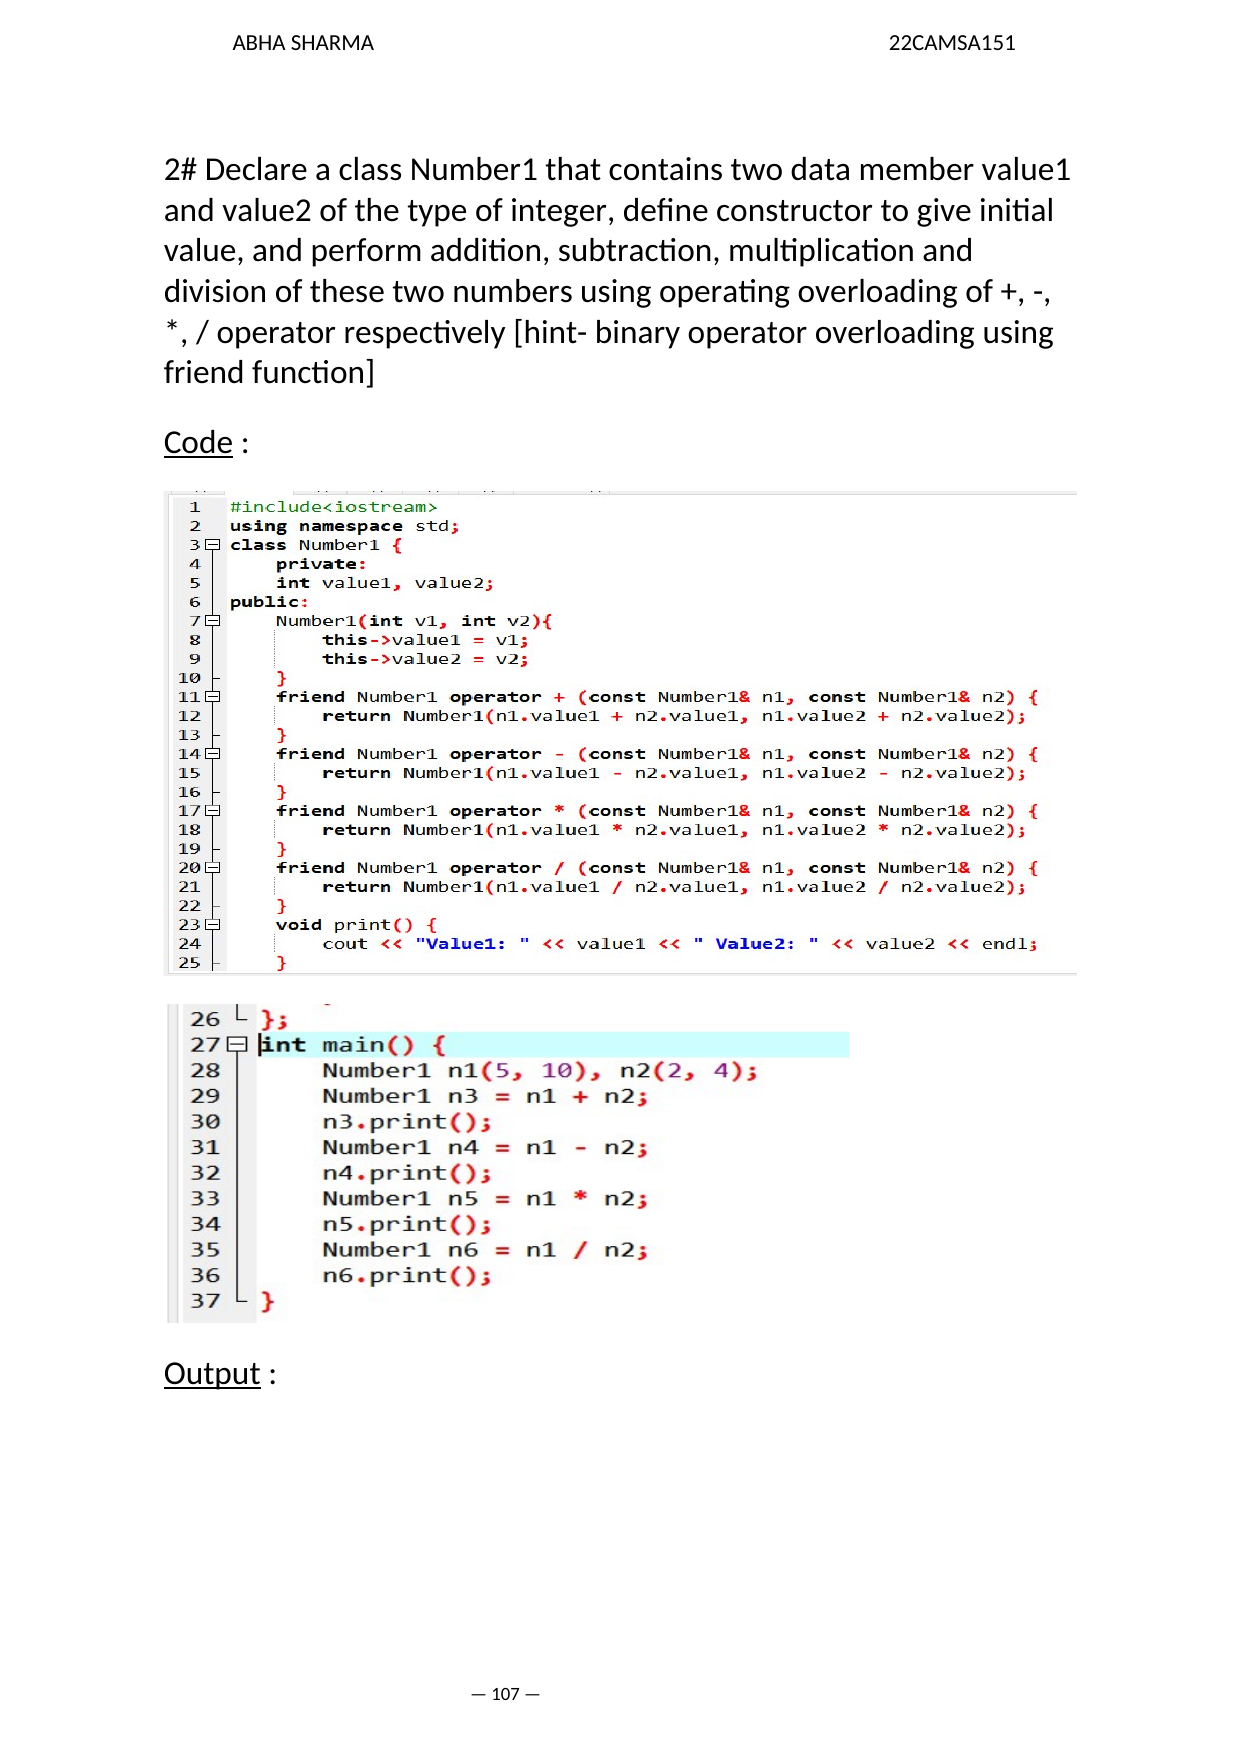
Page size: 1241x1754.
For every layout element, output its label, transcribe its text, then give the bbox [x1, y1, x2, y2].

text Output : [163, 1352, 1077, 1393]
picture [163, 491, 1077, 976]
picture [163, 1004, 850, 1323]
text 2# Declare a class Number1 that contains two data member value1 and value2 of the type of integer, define constructor to give initial value, and perform addition, subtraction, multiplication and division of these two numbers using operating overloading of +, -, *, / operator respectively [hint- binary operator overloading using friend function] [163, 148, 1077, 392]
text Code : [163, 421, 1077, 462]
